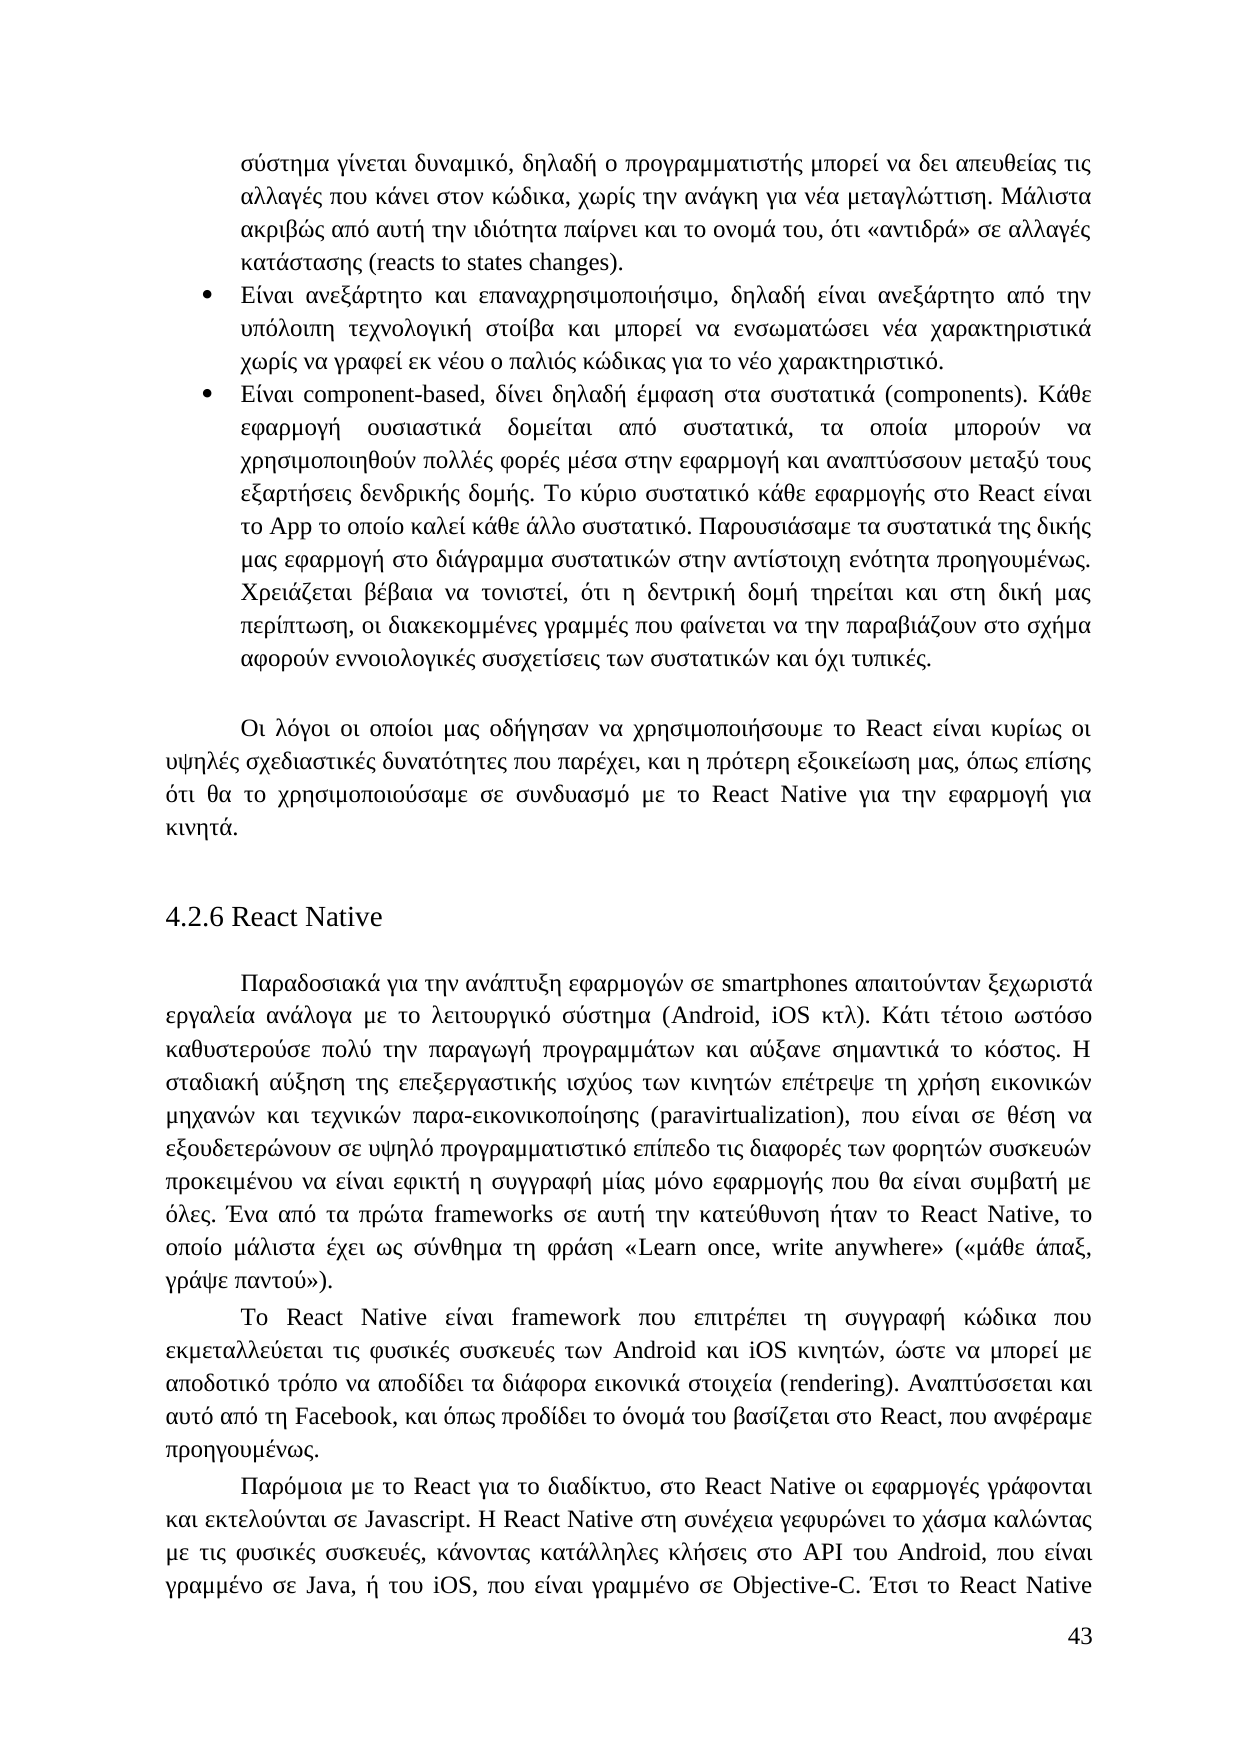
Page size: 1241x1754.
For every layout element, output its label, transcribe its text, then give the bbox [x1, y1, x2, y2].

list Είναι component-based, δίνει δηλαδή έμφαση στα συστατικά (components). Κάθε εφαρμογή ουσιαστικά δομείται από συστατικά, τα οποία μπορούν να χρησιμοποιηθούν πολλές φορές μέσα στην εφαρμογή και αναπτύσσουν μεταξύ τους εξαρτήσεις δενδρικής δομής. Το κύριο συστατικό κάθε εφαρμογής στο React είναι το App το οποίο καλεί κάθε άλλο συστατικό. Παρουσιάσαμε τα συστατικά της δικής μας εφαρμογή στο διάγραμμα συστατικών στην αντίστοιχη ενότητα προηγουμένως. Χρειάζεται βέβαια να τονιστεί, ότι η δεντρική δομή τηρείται και στη δική μας περίπτωση, οι διακεκομμένες γραμμές που φαίνεται να την παραβιάζουν στο σχήμα αφορούν εννοιολογικές συσχετίσεις των συστατικών και όχι τυπικές. [203, 379, 1092, 672]
text Παραδοσιακά για την ανάπτυξη εφαρμογών σε smartphones απαιτούνταν ξεχωριστά εργαλεία ανάλογα με το λειτουργικό σύστημα (Android, iOS κτλ). Κάτι τέτοιο ωστόσο καθυστερούσε πολύ την παραγωγή προγραμμάτων και αύξανε σημαντικά το κόστος. Η σταδιακή αύξηση της επεξεργαστικής ισχύος των κινητών επέτρεψε τη χρήση εικονικών μηχανών και τεχνικών παρα-εικονικοποίησης (paravirtualization), που είναι σε θέση να εξουδετερώνουν σε υψηλό προγραμματιστικό επίπεδο τις διαφορές των φορητών συσκευών προκειμένου να είναι εφικτή η συγγραφή μίας μόνο εφαρμογής που θα είναι συμβατή με όλες. Ένα από τα πρώτα frameworks σε αυτή την κατεύθυνση ήταν το React Native, το οποίο μάλιστα έχει ως σύνθημα τη φράση «Learn once, write anywhere» («μάθε άπαξ, γράψε παντού»). [165, 968, 1092, 1293]
text Οι λόγοι οι οποίοι μας οδήγησαν να χρησιμοποιήσουμε το React είναι κυρίως οι υψηλές σχεδιαστικές δυνατότητες που παρέχει, και η πρότερη εξοικείωση μας, όπως επίσης ότι θα το χρησιμοποιούσαμε σε συνδυασμό με το React Native για την εφαρμογή για κινητά. [165, 713, 1092, 841]
text Το React Native είναι framework που επιτρέπει τη συγγραφή κώδικα που εκμεταλλεύεται τις φυσικές συσκευές των Android και iOS κινητών, ώστε να μπορεί με αποδοτικό τρόπο να αποδίδει τα διάφορα εικονικά στοιχεία (rendering). Αναπτύσσεται και αυτό από τη Facebook, και όπως προδίδει το όνομά του βασίζεται στο React, που ανφέραμε προηγουμένως. [165, 1302, 1092, 1463]
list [203, 148, 1092, 276]
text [165, 1471, 1092, 1599]
list Είναι ανεξάρτητο και επαναχρησιμοποιήσιμο, δηλαδή είναι ανεξάρτητο από την υπόλοιπη τεχνολογική στοίβα και μπορεί να ενσωματώσει νέα χαρακτηριστικά χωρίς να γραφεί εκ νέου ο παλιός κώδικας για το νέο χαρακτηριστικό. [203, 280, 1092, 374]
subtitle 4.2.6 React Native [165, 899, 1092, 933]
